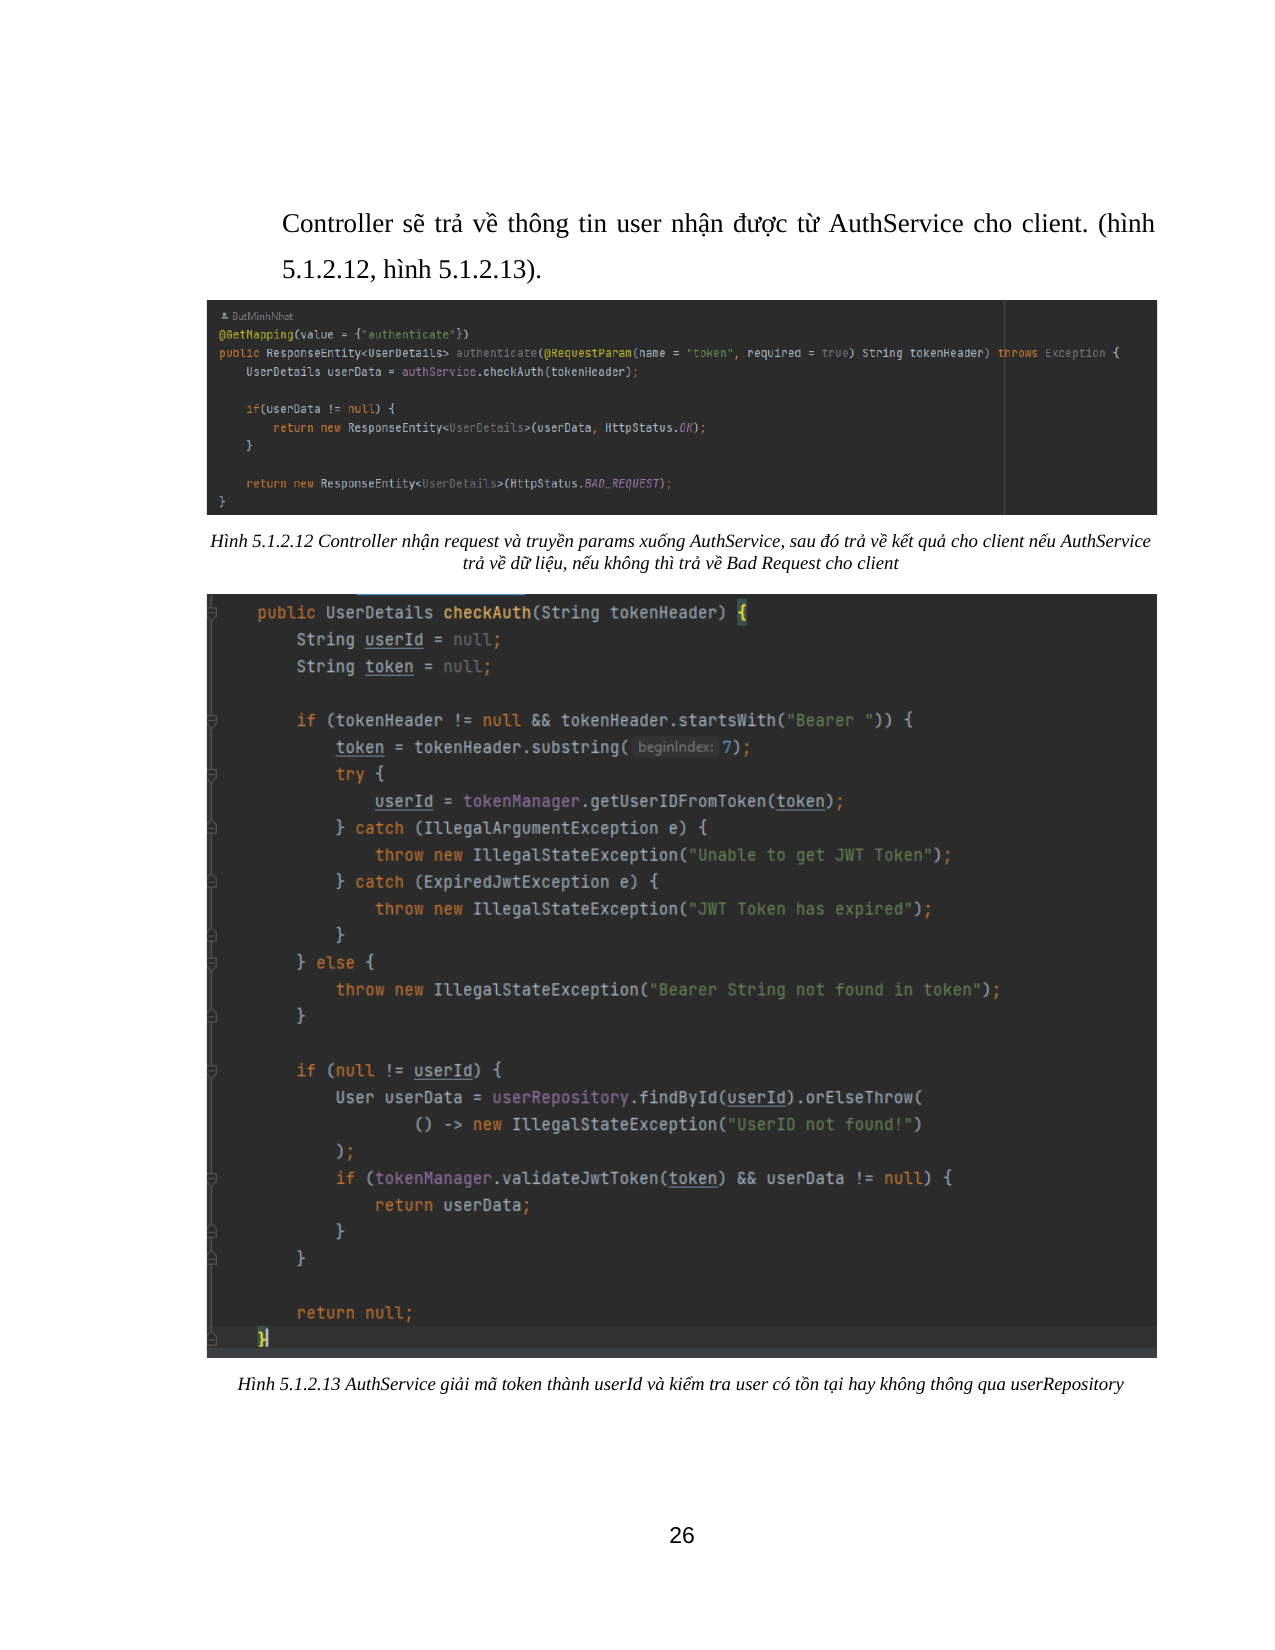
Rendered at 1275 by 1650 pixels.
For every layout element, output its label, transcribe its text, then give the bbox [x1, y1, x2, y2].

picture [206, 300, 1158, 515]
picture [206, 594, 1157, 1358]
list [244, 207, 1157, 284]
text Hình 5.1.2.13 AuthService giải mã token thành userId và kiểm tra user có tồn tại hay không thông qua userRepository [207, 1373, 1157, 1394]
text Hình 5.1.2.12 Controller nhận request và truyền params xuống AuthService, sau đó trả về kết quả cho client nếu AuthService trả về dữ liệu, nếu không thì trả về Bad Request cho client [207, 530, 1157, 573]
